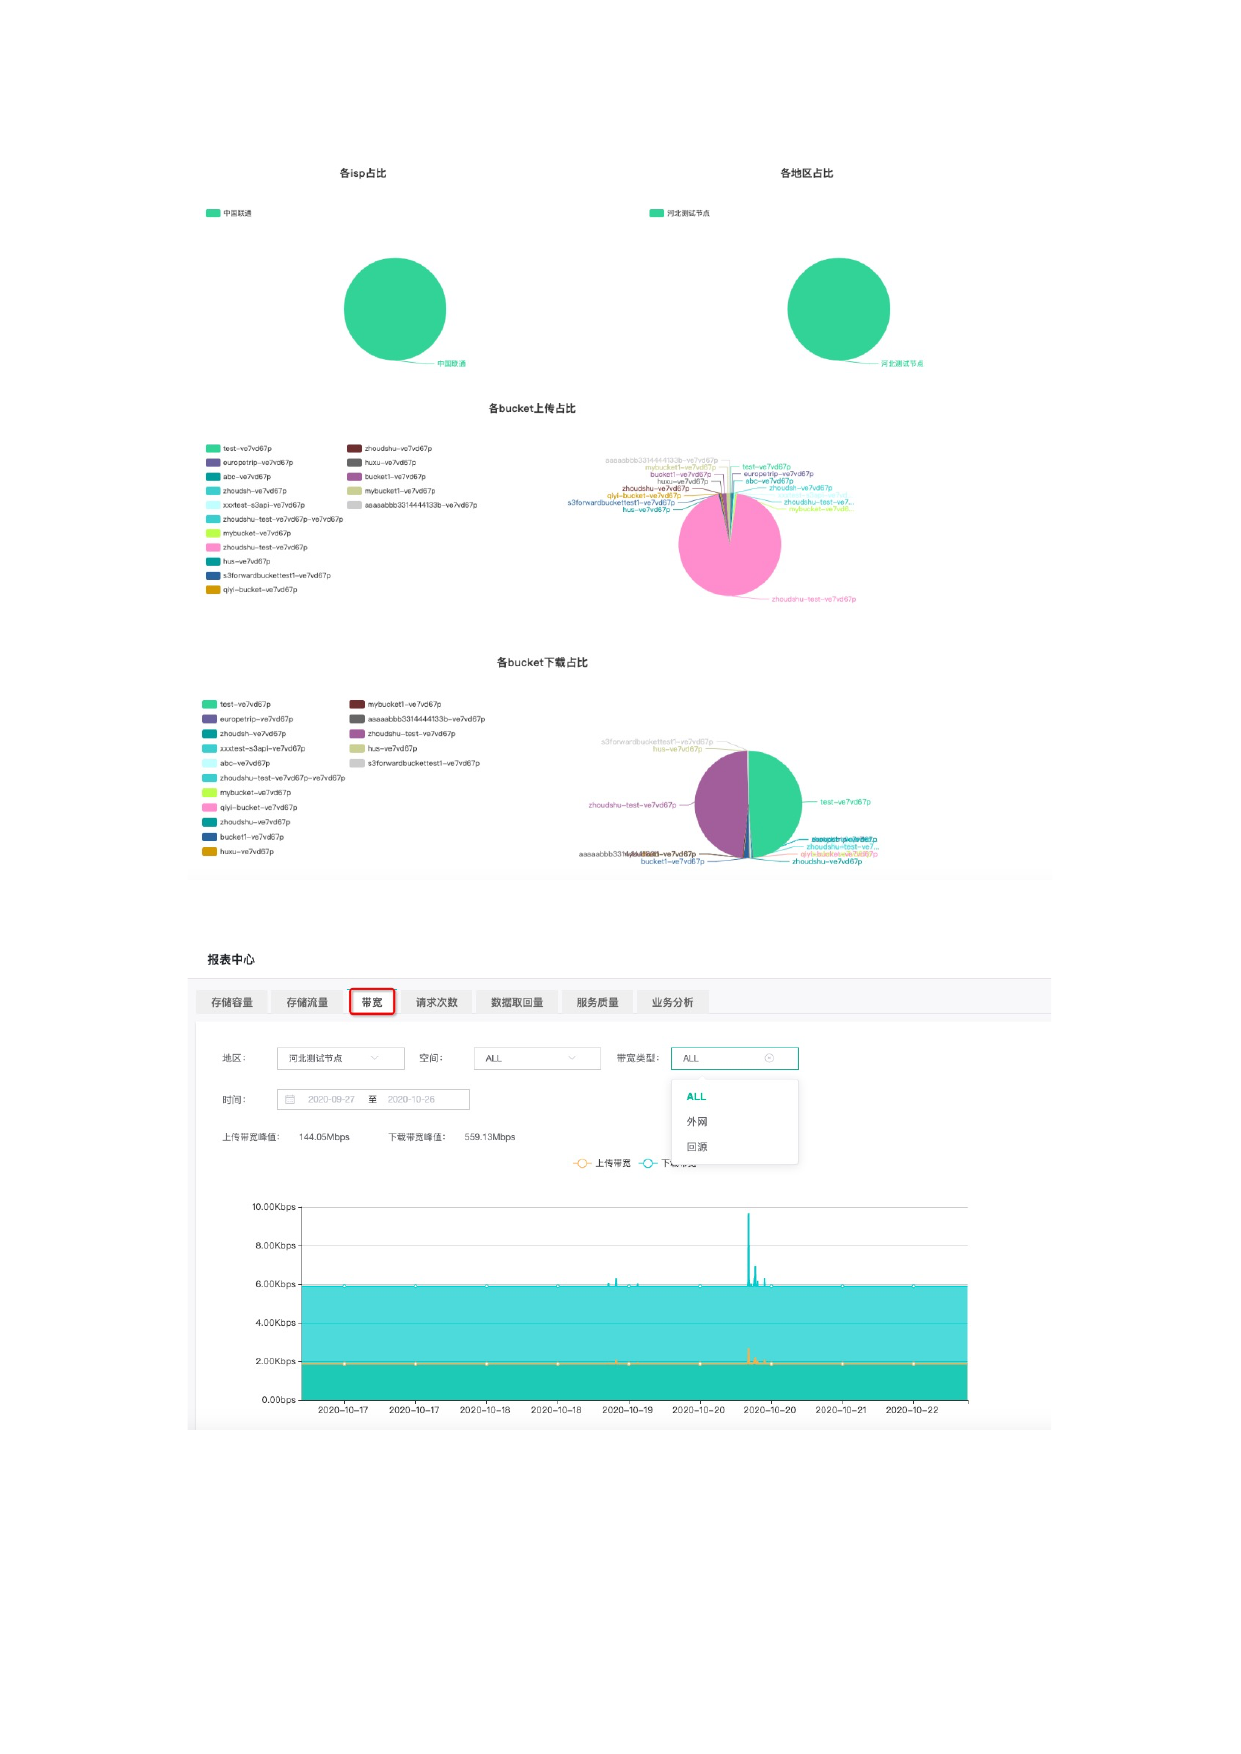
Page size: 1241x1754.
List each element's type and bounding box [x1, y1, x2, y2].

picture [187, 162, 1052, 622]
picture [187, 942, 1052, 1430]
picture [187, 649, 1053, 880]
